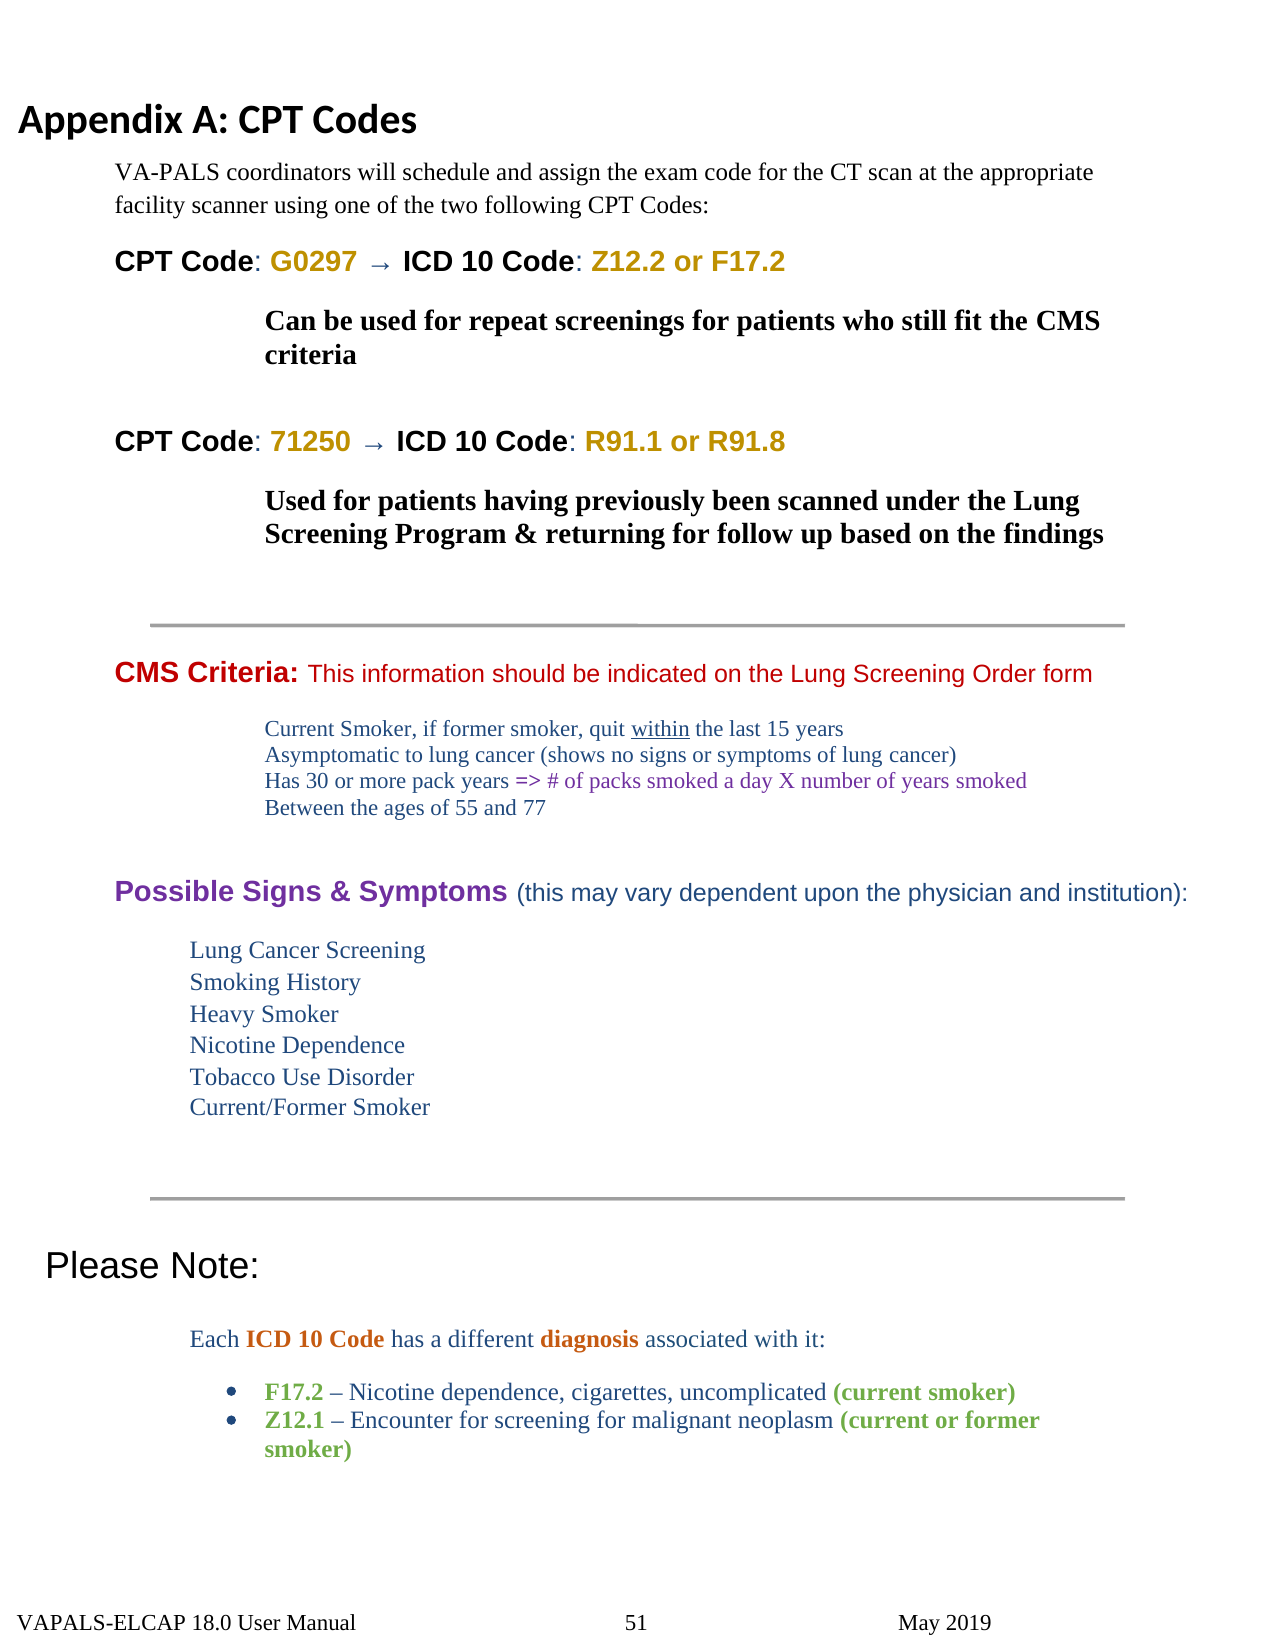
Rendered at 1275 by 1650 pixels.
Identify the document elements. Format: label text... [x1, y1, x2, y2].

text CPT Code: 71250 → ICD 10 Code: R91.1 or R91.8 [114, 424, 1256, 457]
text Each ICD 10 Code has a different diagnosis associated with it: [189, 1324, 1256, 1353]
list Used for patients having previously been scanned under the Lung Screening Program & returning for follow up based on the findings [227, 483, 1127, 550]
list Can be used for repeat screenings for patients who still fit the CMS criteria [227, 303, 1130, 370]
subtitle Please Note: [45, 1243, 1256, 1286]
text CMS Criteria: This information should be indicated on the Lung Screening Order form [114, 655, 1256, 689]
list Heavy Smoker [152, 997, 1256, 1028]
text CPT Code: G0297 → ICD 10 Code: Z12.2 or F17.2 [114, 244, 1256, 277]
list Smoking History [152, 965, 1256, 997]
list Has 30 or more pack years => # of packs smoked a day X number of years smoked [227, 767, 1256, 794]
list Asymptomatic to lung cancer (shows no signs or symptoms of lung cancer) [227, 741, 1256, 767]
text Possible Signs & Symptoms (this may vary dependent upon the physician and institution): [114, 874, 1256, 907]
list Nicotine Dependence [152, 1028, 1256, 1060]
list Current Smoker, if former smoker, quit within the last 15 years [227, 715, 1256, 741]
list Z12.1 – Encounter for screening for malignant neoplasm (current or former smoker) [227, 1406, 1090, 1463]
text VA-PALS coordinators will schedule and assign the exam code for the CT scan at the appropriate facility scanner using one of the two following CPT Codes: [114, 157, 1123, 218]
list F17.2 – Nicotine dependence, cigarettes, uncomplicated (current smoker) [227, 1377, 1256, 1405]
list Lung Cancer Screening [152, 933, 1256, 965]
subtitle Appendix A: CPT Codes [18, 93, 1256, 144]
list Tobacco Use Disorder [152, 1060, 1256, 1092]
list Between the ages of 55 and 77 [227, 794, 1256, 820]
list Current/Former Smoker [152, 1092, 1256, 1121]
